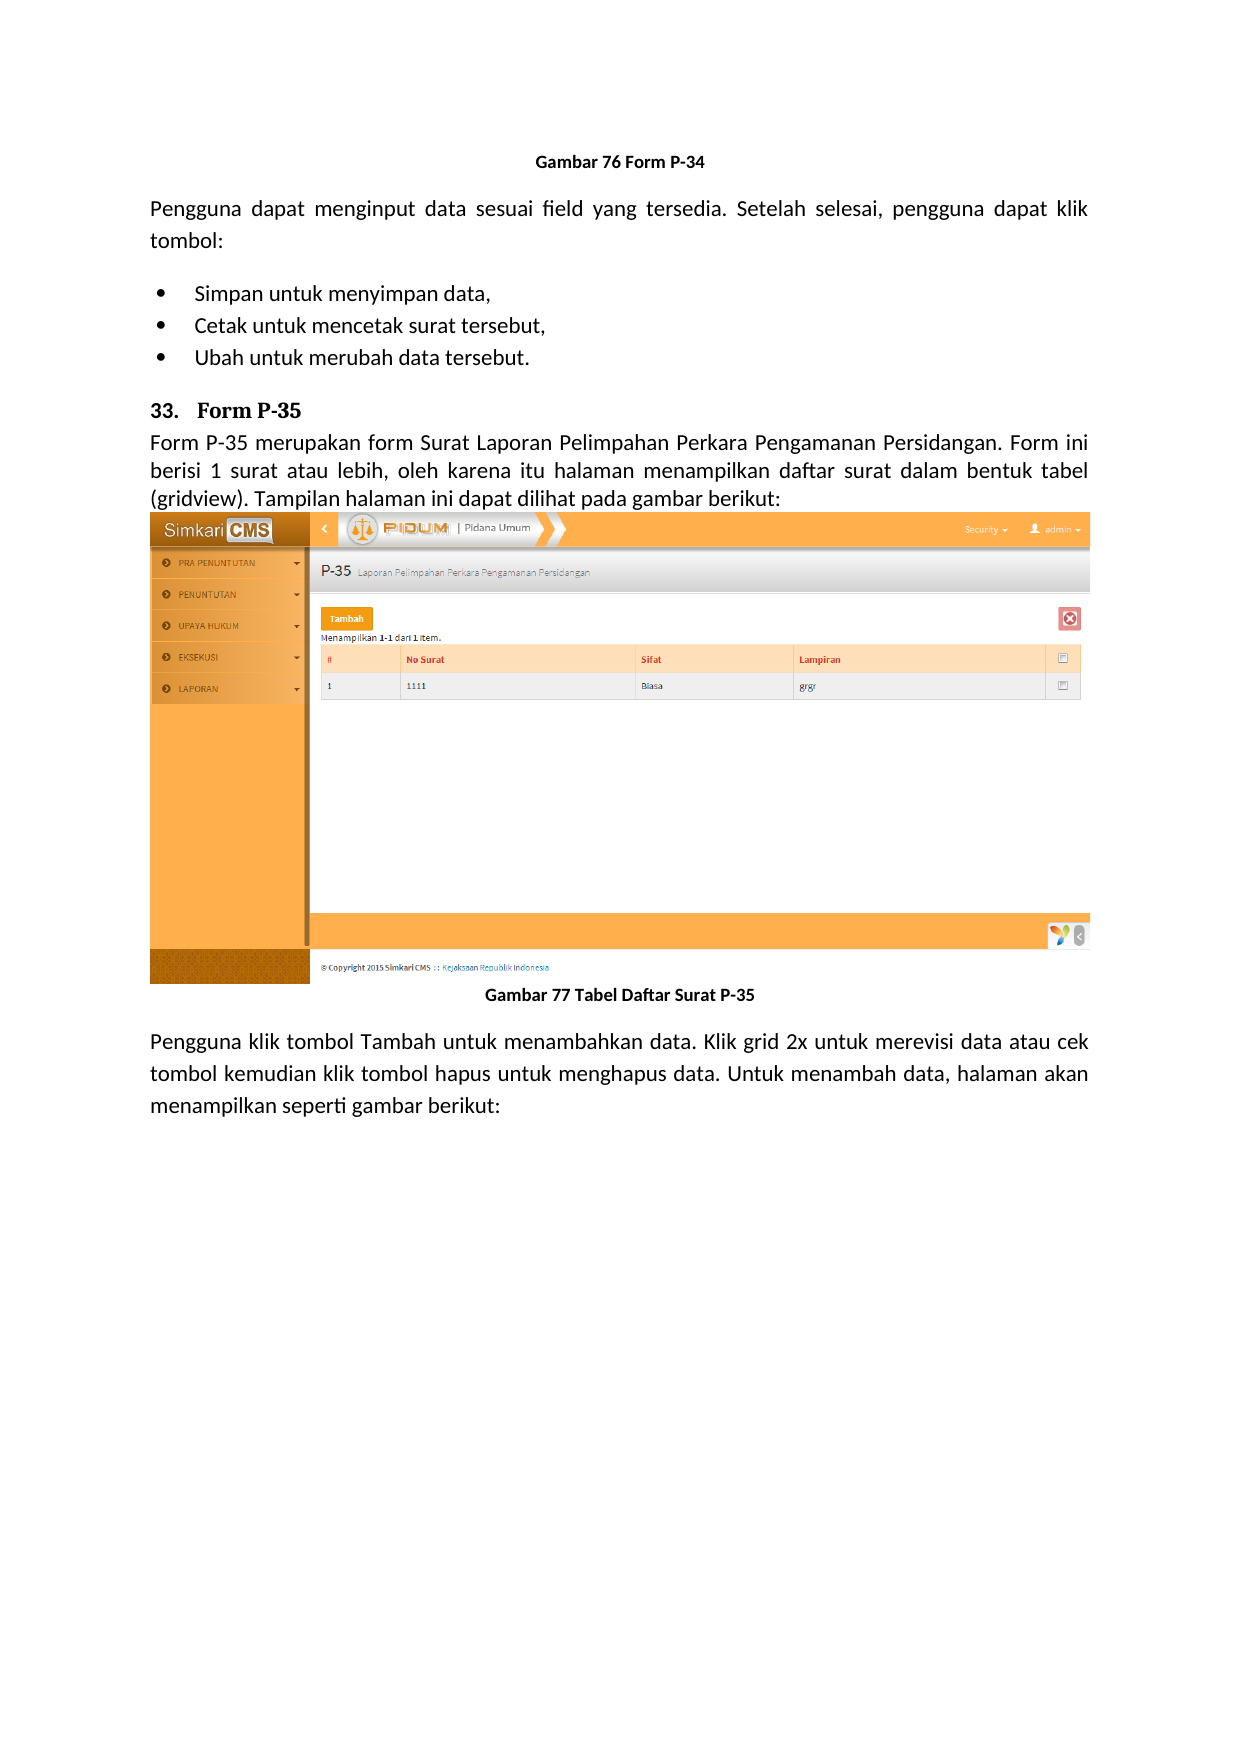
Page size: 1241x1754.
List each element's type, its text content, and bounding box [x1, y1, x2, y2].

text Form P-35 merupakan form Surat Laporan Pelimpahan Perkara Pengamanan Persidangan. Form ini berisi 1 surat atau lebih, oleh karena itu halaman menampilkan daftar surat dalam bentuk tabel (gridview). Tampilan halaman ini dapat dilihat pada gambar berikut: [150, 428, 1090, 512]
list Cetak untuk mencetak surat tersebut, [157, 311, 1090, 339]
text Gambar 76 Form P-34 [150, 150, 1090, 173]
picture [150, 512, 1091, 984]
text Pengguna dapat menginput data sesuai field yang tersedia. Setelah selesai, pengguna dapat klik tombol: [150, 194, 1090, 254]
text Pengguna klik tombol Tambah untuk menambahkan data. Klik grid 2x untuk merevisi data atau cek tombol kemudian klik tombol hapus untuk menghapus data. Untuk menambah data, halaman akan menampilkan seperti gambar berikut: [150, 1027, 1090, 1119]
text Gambar 77 Tabel Daftar Surat P-35 [150, 984, 1090, 1006]
list Ubah untuk merubah data tersebut. [157, 343, 1090, 371]
list Simpan untuk menyimpan data, [157, 279, 1090, 307]
subtitle Form P-35 [150, 396, 1090, 424]
